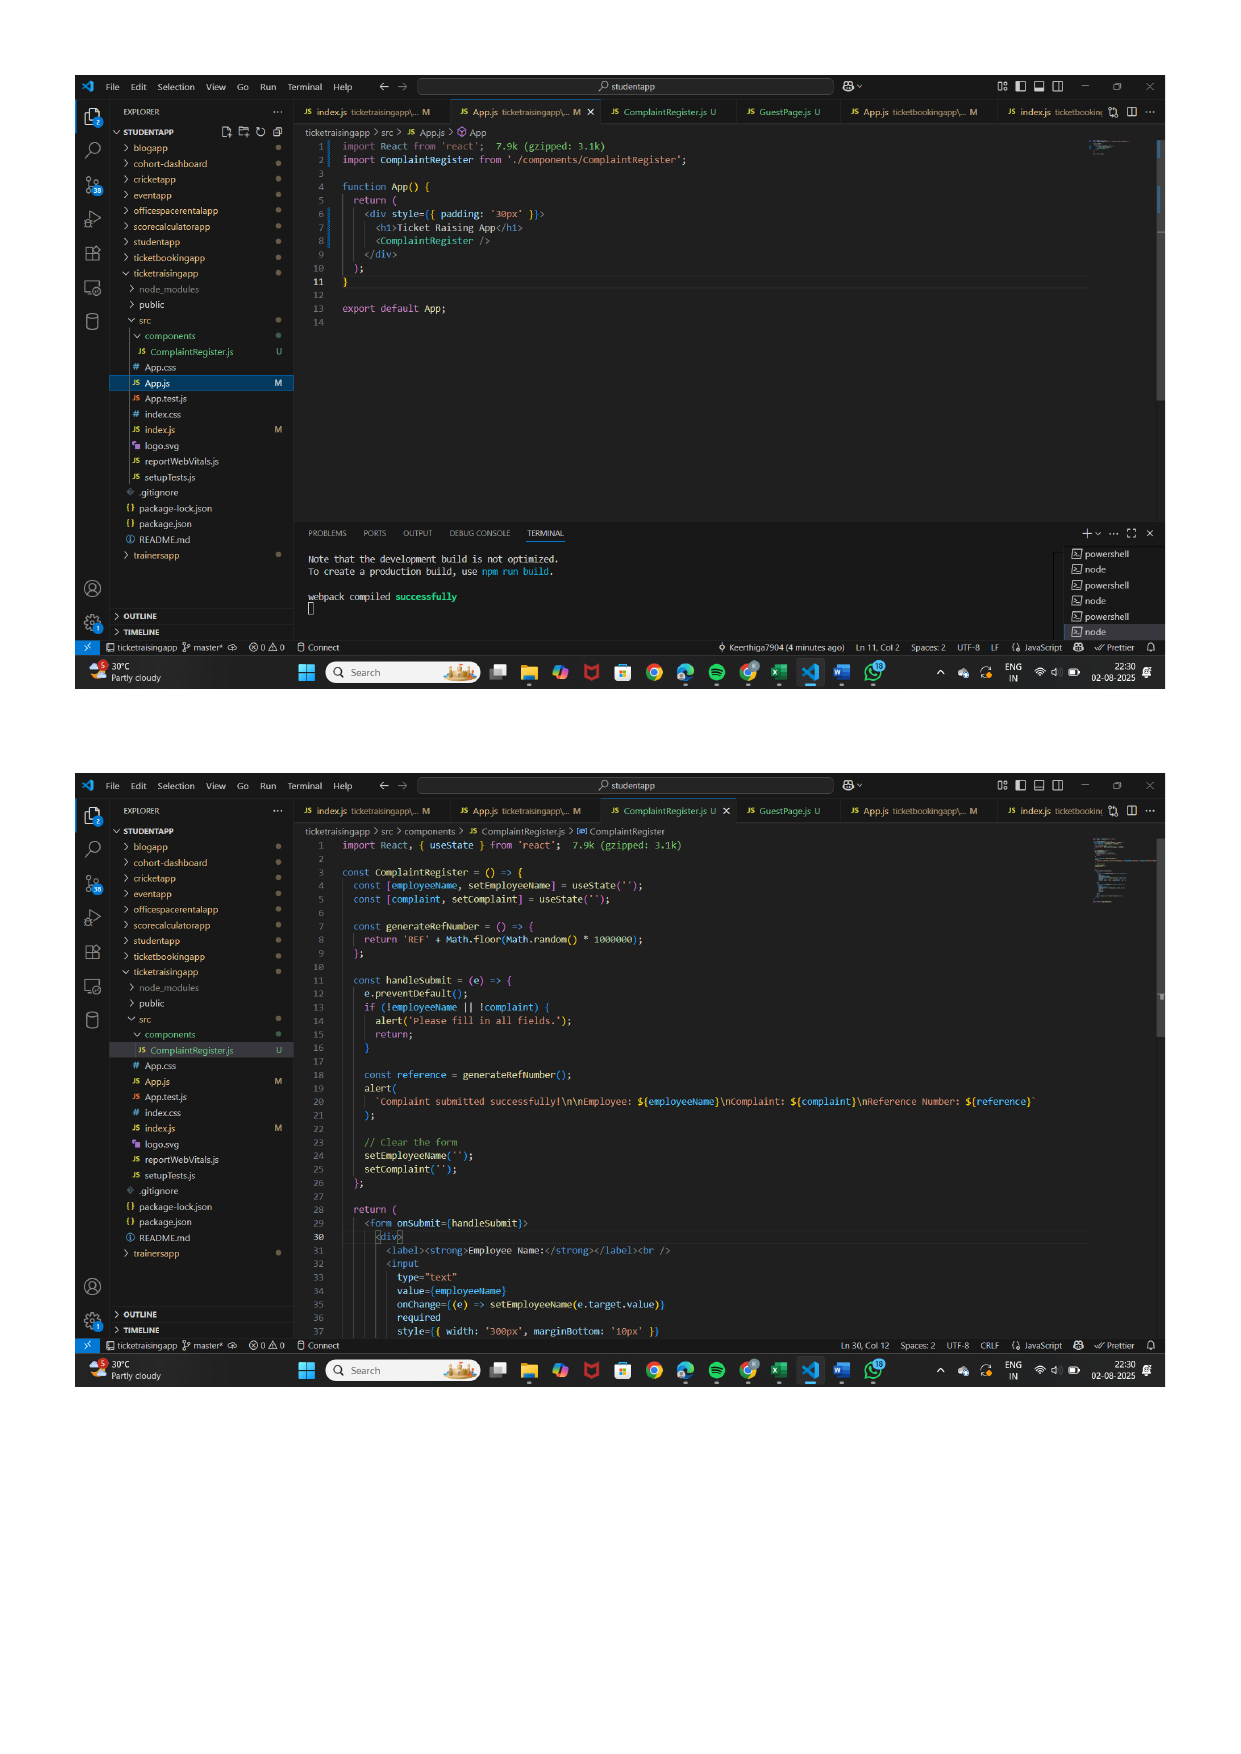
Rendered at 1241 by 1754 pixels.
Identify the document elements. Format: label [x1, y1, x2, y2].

picture [75, 75, 1166, 689]
picture [75, 773, 1166, 1387]
